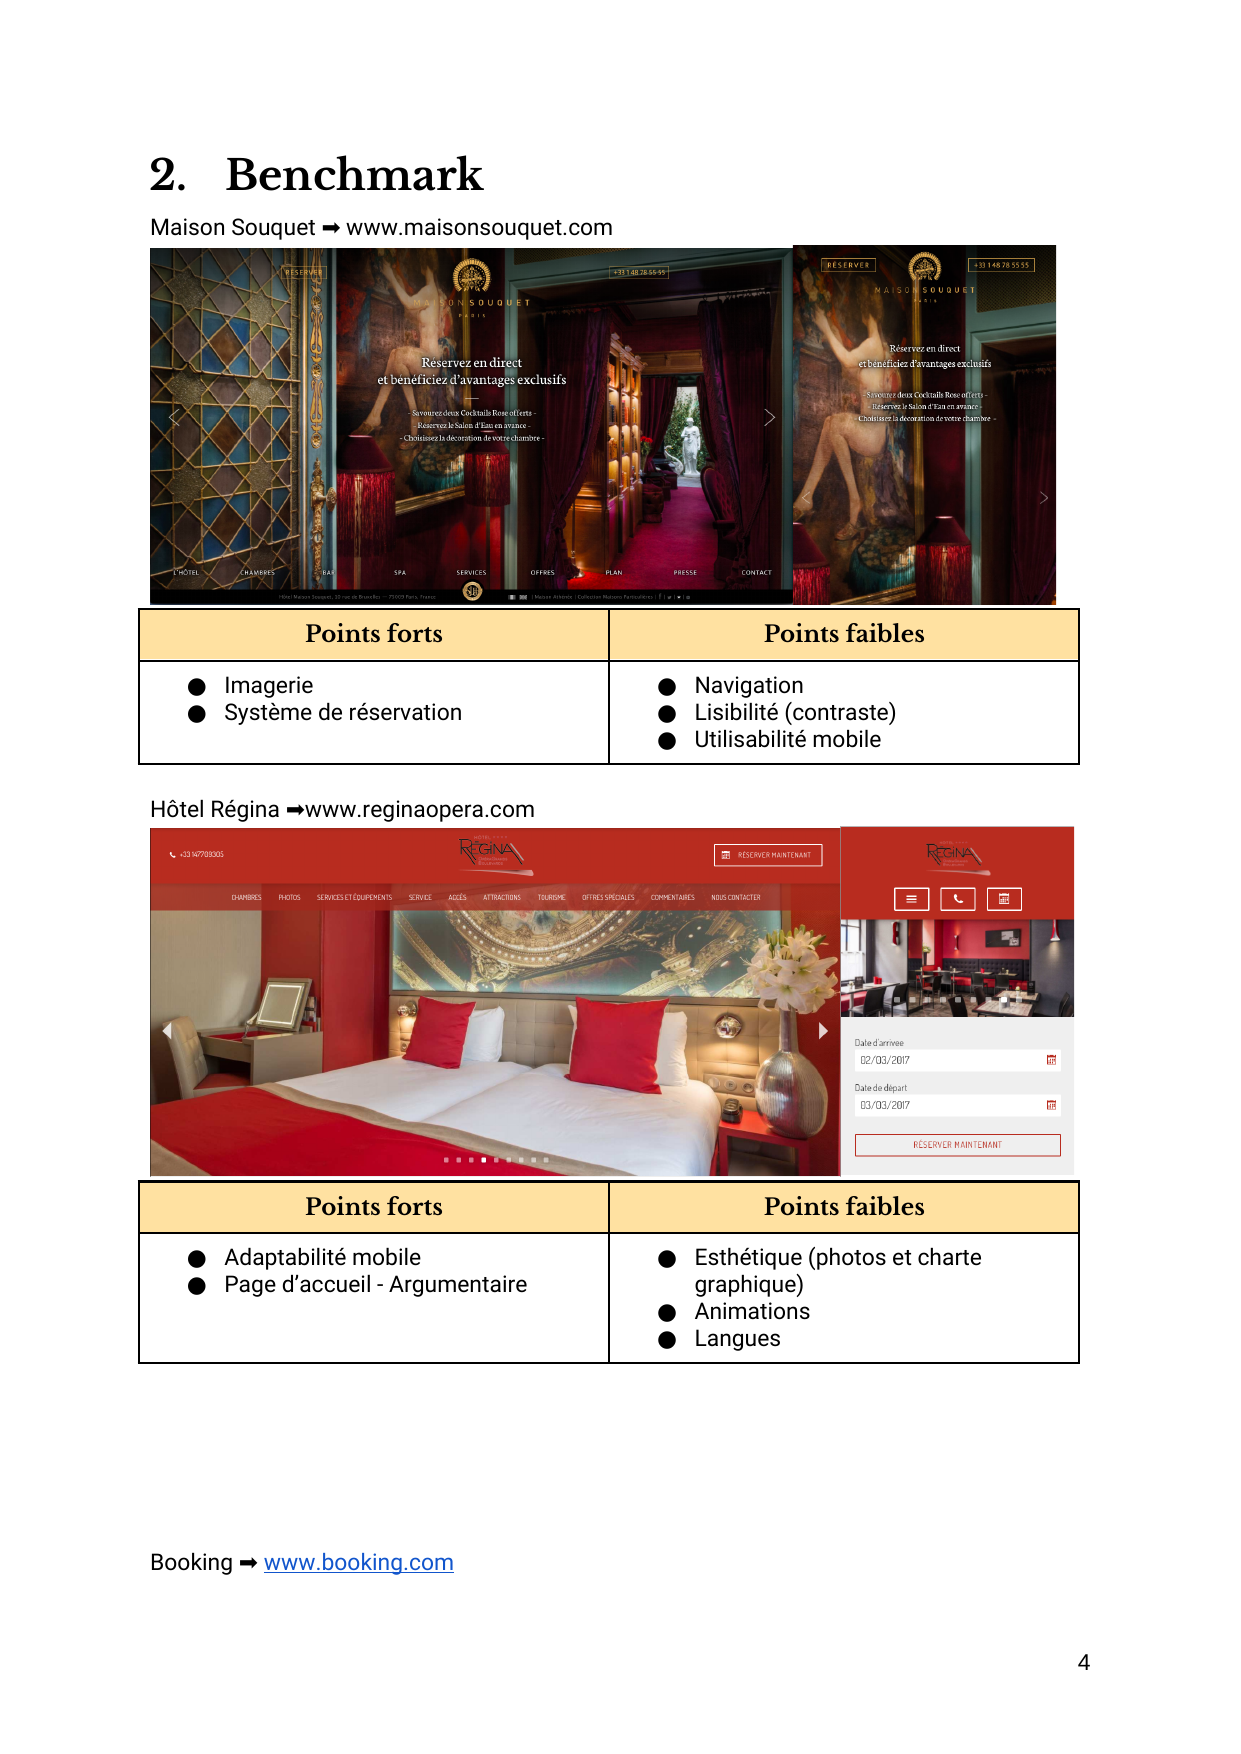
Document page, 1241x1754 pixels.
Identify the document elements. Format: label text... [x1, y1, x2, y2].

text Maison Souquet ➡︎ www.maisonsouquet.com [150, 214, 1090, 241]
table_cell Esthétique (photos et charte graphique) Animations Langues [610, 1234, 1078, 1362]
table_cell Imagerie Système de réservation [140, 662, 608, 763]
table_header Points forts [140, 610, 608, 659]
subtitle Benchmark [187, 150, 1090, 202]
picture [150, 826, 1075, 1177]
table_header Points faibles [610, 1183, 1078, 1232]
picture [150, 245, 1057, 605]
table_cell Navigation Lisibilité (contraste) Utilisabilité mobile [610, 662, 1078, 763]
table_header Points faibles [610, 610, 1078, 659]
table_header Points forts [140, 1183, 608, 1232]
text Hôtel Régina ➡︎www.reginaopera.com [150, 796, 1090, 823]
text Booking ➡︎ www.booking.com [150, 1549, 1090, 1576]
table_cell Adaptabilité mobile Page d’accueil - Argumentaire [140, 1234, 608, 1362]
